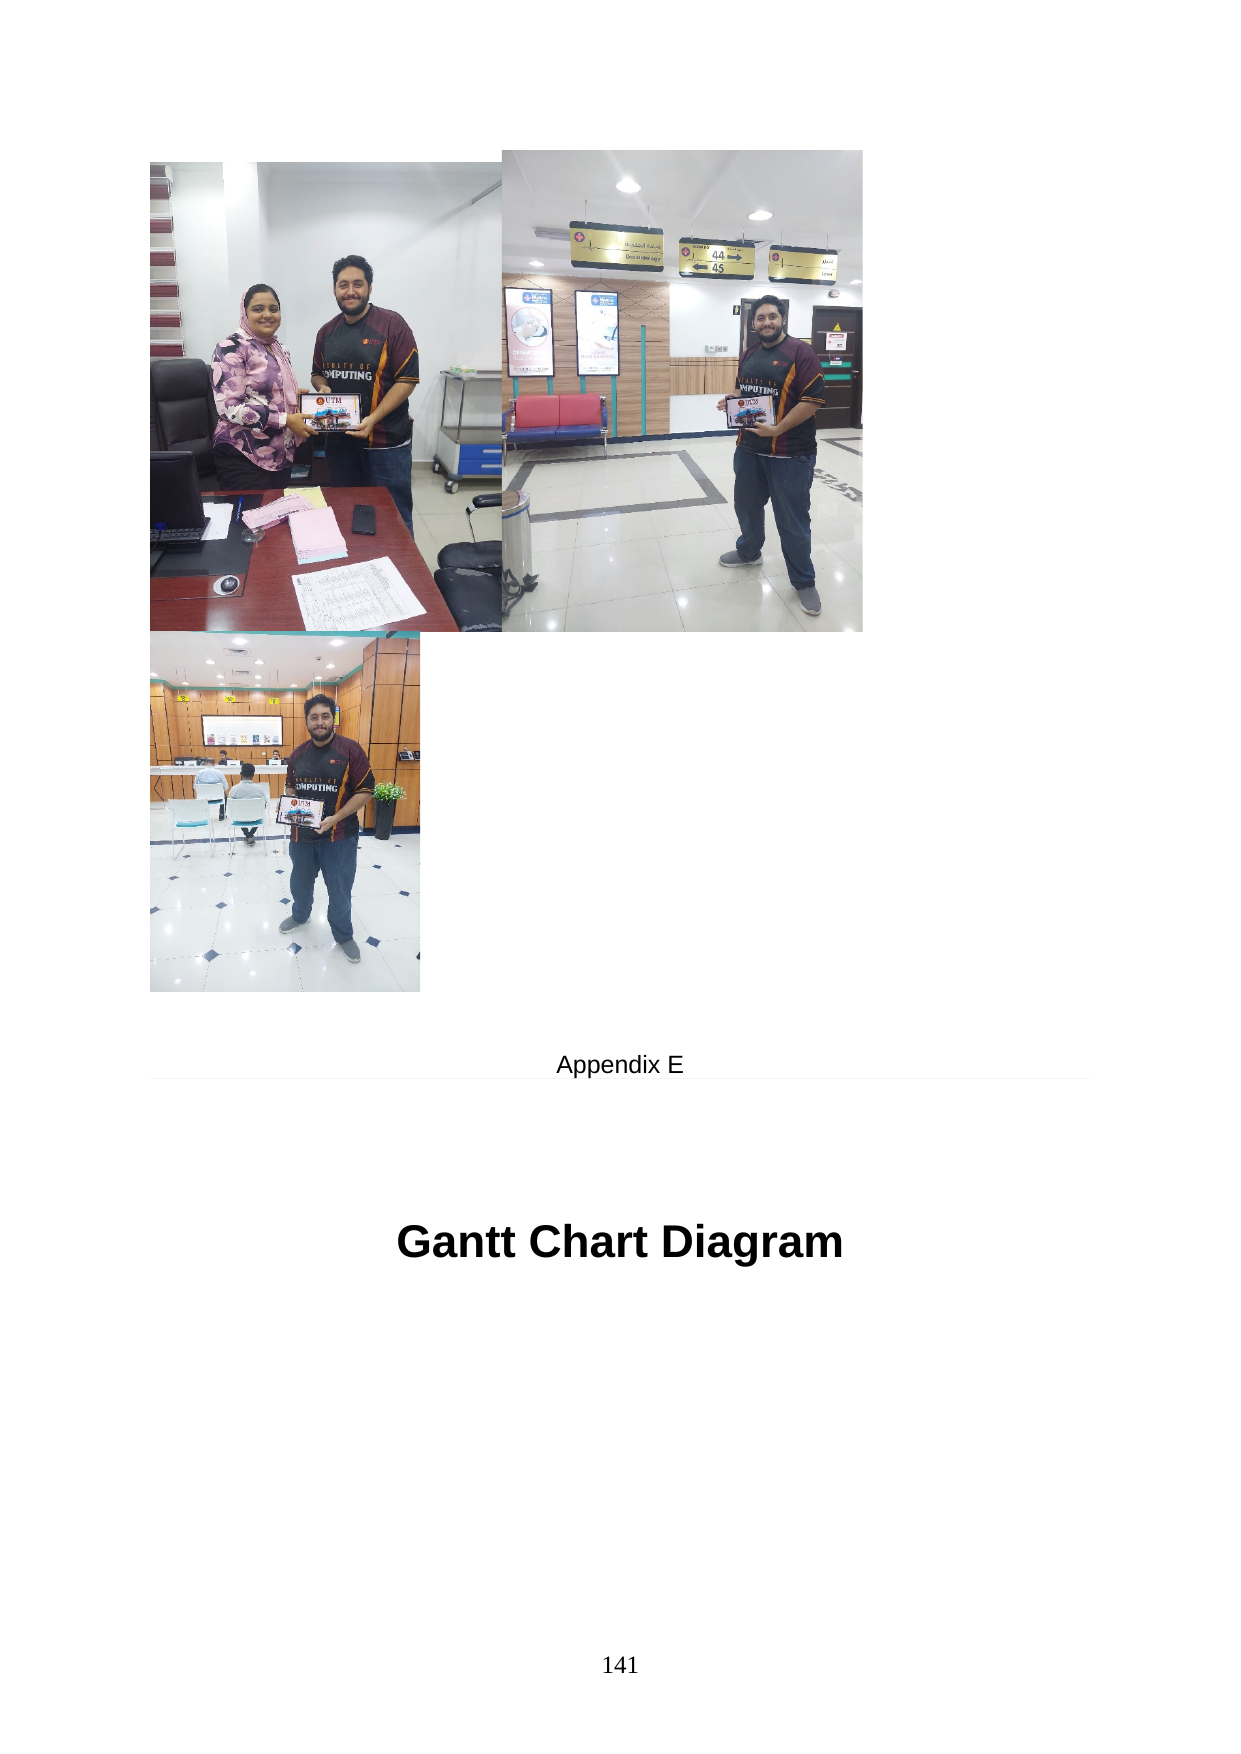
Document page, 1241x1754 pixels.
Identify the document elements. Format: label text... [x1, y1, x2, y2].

text Gantt Chart Diagram [150, 1215, 1090, 1268]
text Appendix E [150, 1049, 1090, 1078]
picture [150, 150, 863, 992]
